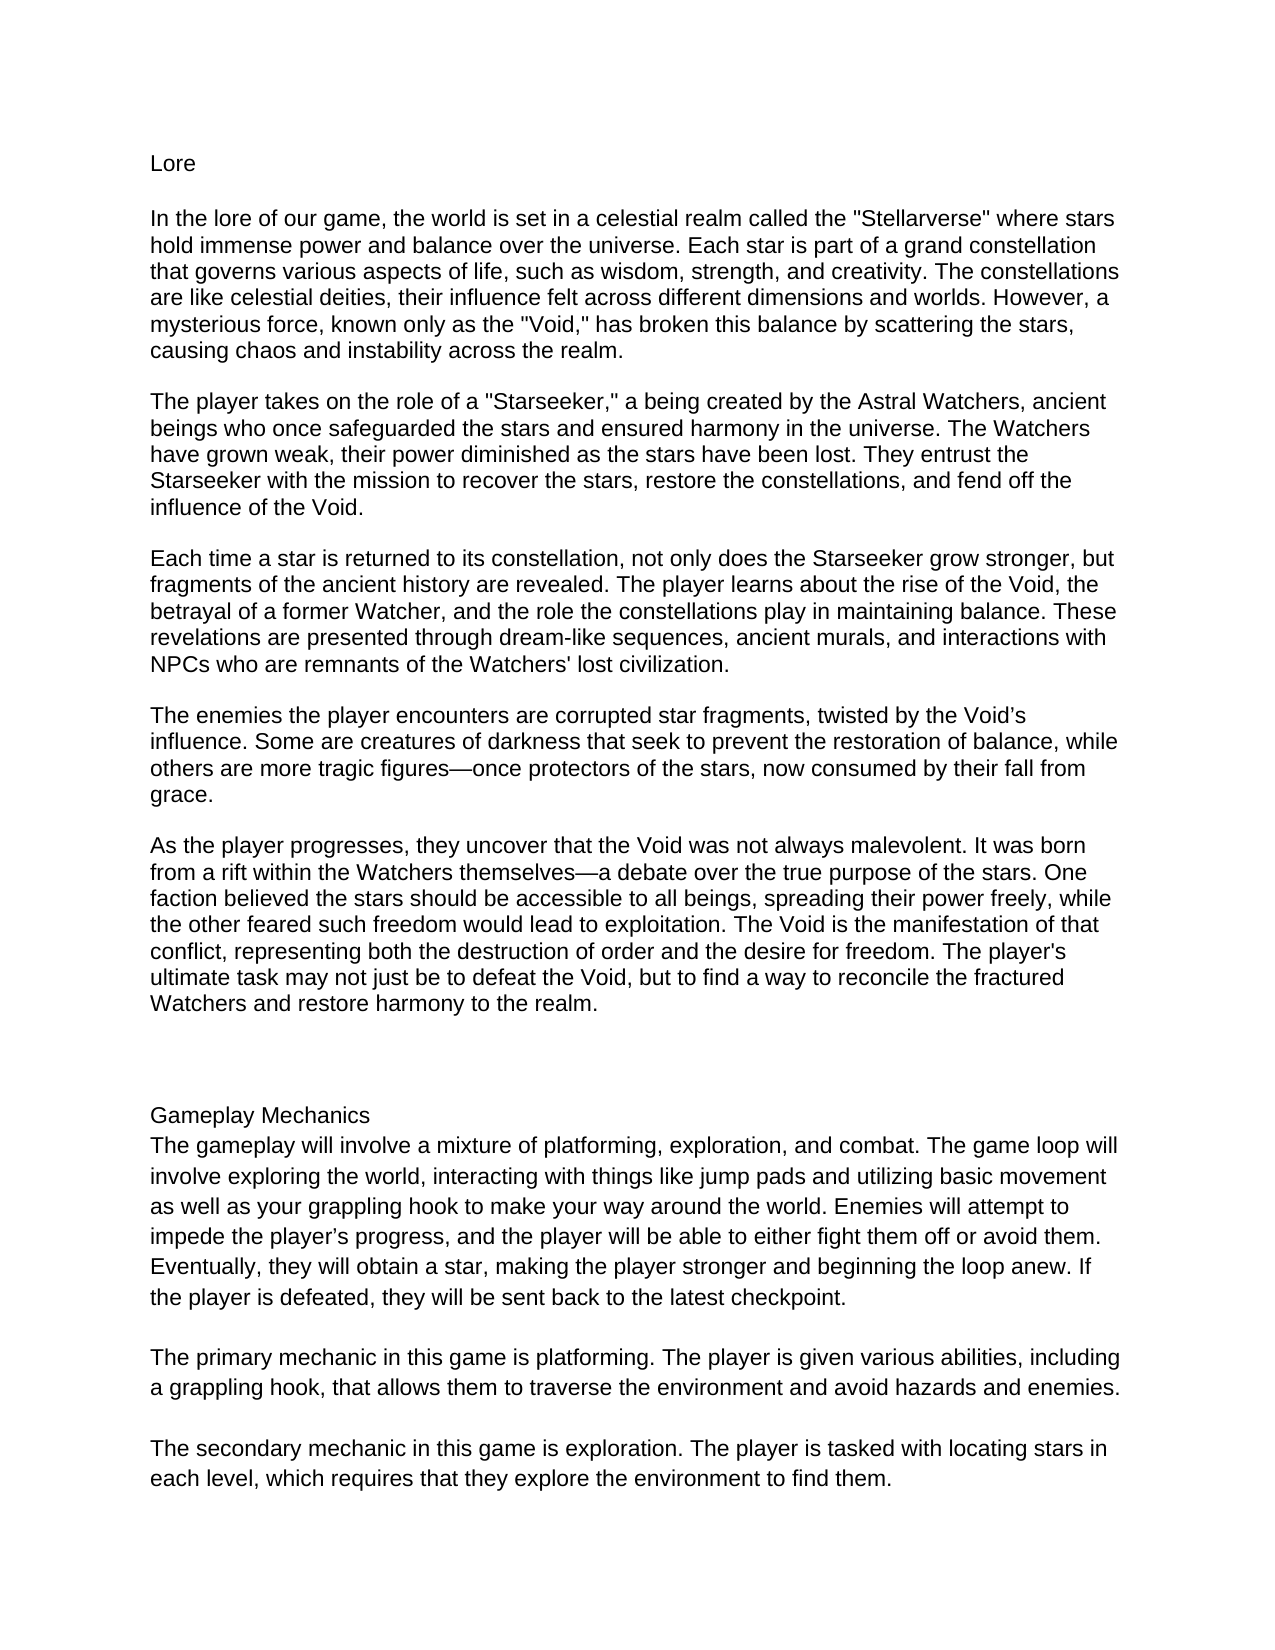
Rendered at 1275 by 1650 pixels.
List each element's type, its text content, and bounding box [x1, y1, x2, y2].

text Each time a star is returned to its constellation, not only does the Starseeker grow stronger, but fragments of the ancient history are revealed. The player learns about the rise of the Void, the betrayal of a former Watcher, and the role the constellations play in maintaining balance. These revelations are presented through dream-like sequences, ancient murals, and interactions with NPCs who are remnants of the Watchers' lost civilization. [150, 545, 1125, 677]
text Gameplay Mechanics [150, 1102, 1125, 1128]
text The player takes on the role of a "Starseeker," a being created by the Astral Watchers, ancient beings who once safeguarded the stars and ensured harmony in the universe. The Watchers have grown weak, their power diminished as the stars have been lost. They entrust the Starseeker with the mission to recover the stars, restore the constellations, and fend off the influence of the Void. [150, 388, 1125, 520]
text Lore [150, 150, 1125, 176]
text The enemies the player encounters are corrupted star fragments, twisted by the Void’s influence. Some are creatures of darkness that seek to prevent the restoration of balance, while others are more tragic figures—once protectors of the stars, now consumed by their fall from grace. [150, 702, 1125, 807]
text As the player progresses, they uncover that the Void was not always malevolent. It was born from a rift within the Watchers themselves—a debate over the true purpose of the stars. One faction believed the stars should be accessible to all beings, spreading their power freely, while the other feared such freedom would lead to exploitation. The Void is the manifestation of that conflict, representing both the destruction of order and the desire for freedom. The player's ultimate task may not just be to defeat the Void, but to find a way to reconcile the fractured Watchers and restore harmony to the realm. [150, 832, 1125, 1017]
text The primary mechanic in this game is platforming. The player is given various abilities, including a grappling hook, that allows them to traverse the environment and avoid hazards and enemies. [150, 1344, 1125, 1400]
text The gameplay will involve a mixture of platforming, exploration, and combat. The game loop will involve exploring the world, interacting with things like jump pads and utilizing basic movement as well as your grappling hook to make your way around the world. Enemies will attempt to impede the player’s progress, and the player will be able to either fight them off or avoid them. Eventually, they will obtain a star, making the player stronger and beginning the loop anew. If the player is defeated, they will be sent back to the latest checkpoint. [150, 1132, 1125, 1310]
text In the lore of our game, the world is set in a celestial realm called the "Stellarverse" where stars hold immense power and balance over the universe. Each star is part of a grand constellation that governs various aspects of life, such as wisdom, strength, and creativity. The constellations are like celestial deities, their influence felt across different dimensions and worlds. However, a mysterious force, known only as the "Void," has broken this balance by scattering the stars, causing chaos and instability across the realm. [150, 205, 1125, 363]
text The secondary mechanic in this game is exploration. The player is tasked with locating stars in each level, which requires that they explore the environment to find them. [150, 1434, 1125, 1491]
